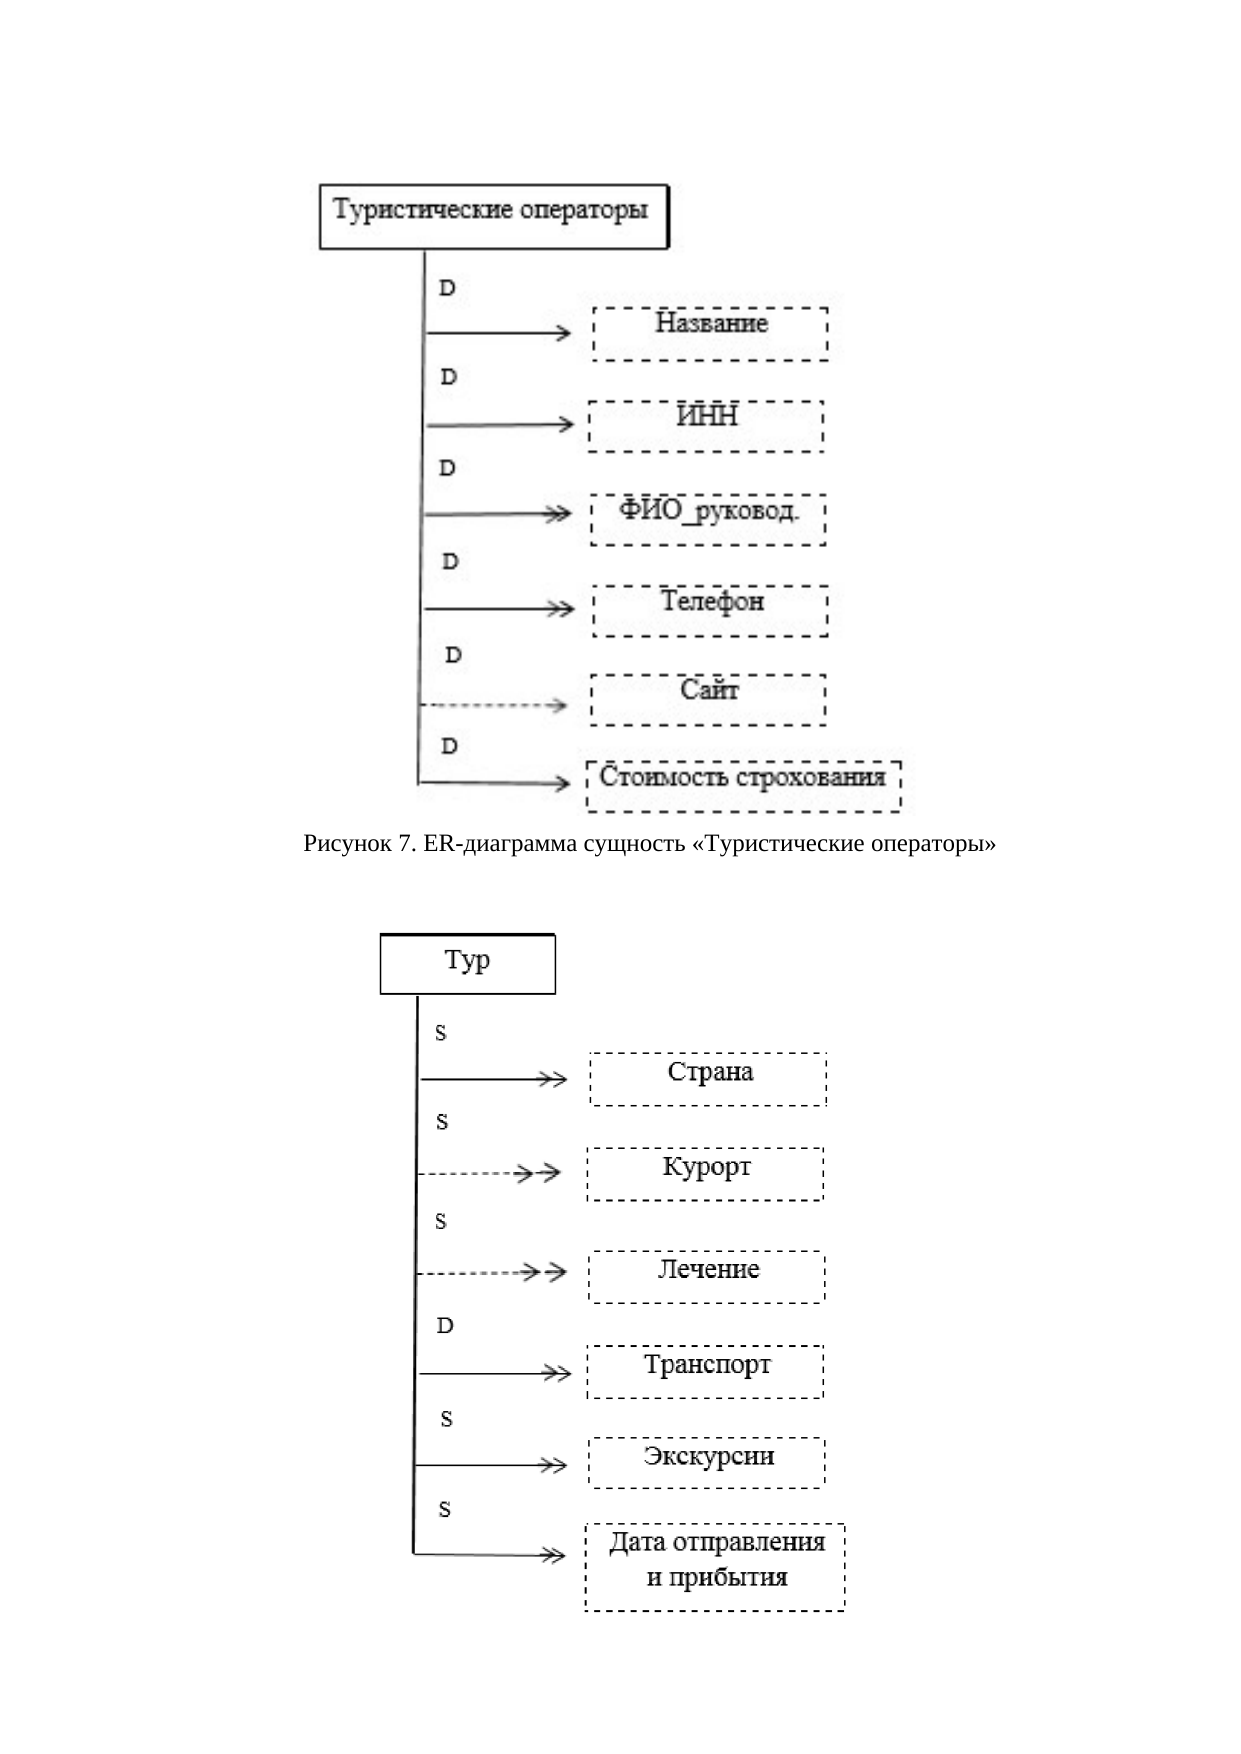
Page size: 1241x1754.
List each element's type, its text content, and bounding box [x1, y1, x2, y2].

picture [364, 922, 853, 1624]
picture [293, 164, 918, 816]
text Рисунок 7. ER-диаграмма сущность «Туристические операторы» [303, 828, 1130, 857]
